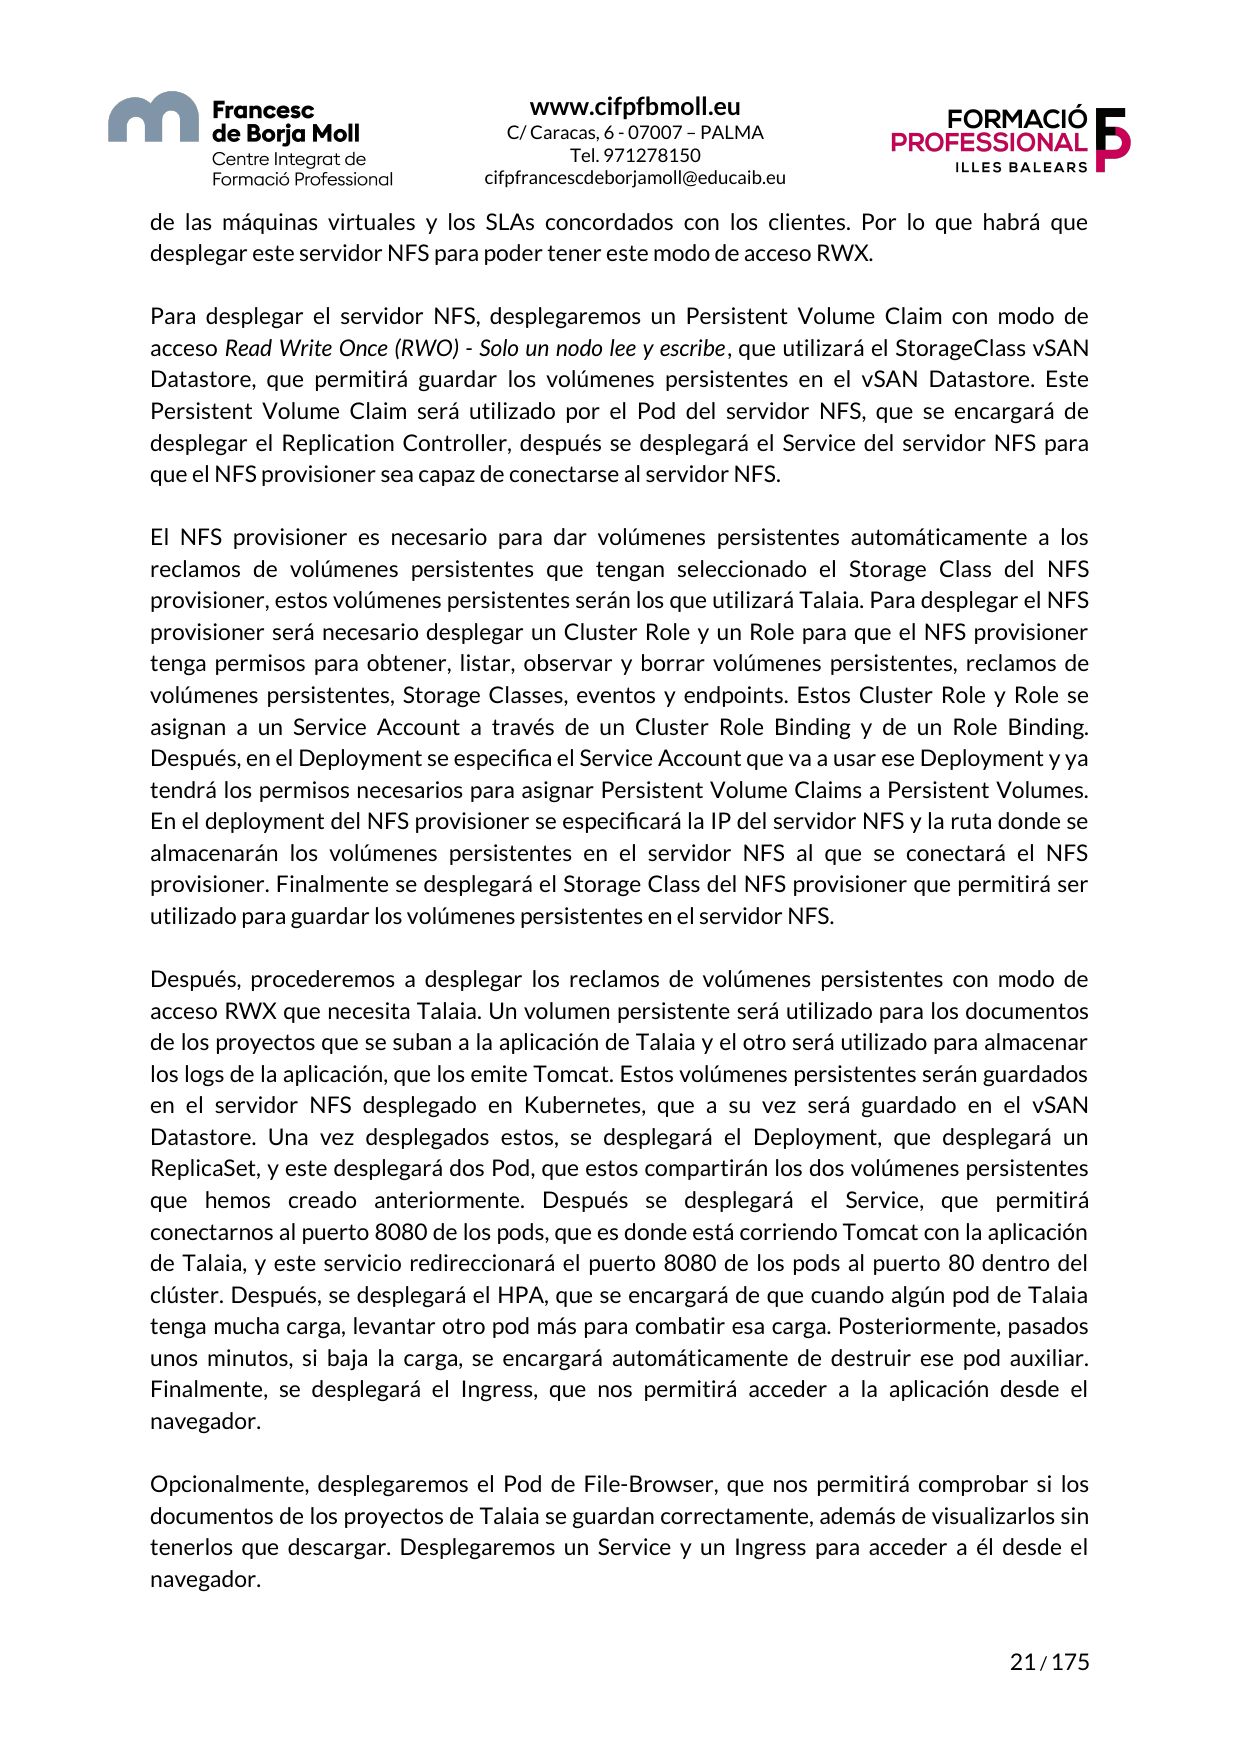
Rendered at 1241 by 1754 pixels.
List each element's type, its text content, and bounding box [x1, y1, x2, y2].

text Opcionalmente, desplegaremos el Pod de File-Browser, que nos permitirá comprobar si los documentos de los proyectos de Talaia se guardan correctamente, además de visualizarlos sin tenerlos que descargar. Desplegaremos un Service y un Ingress para acceder a él desde el navegador. [150, 1470, 1090, 1592]
text El NFS provisioner es necesario para dar volúmenes persistentes automáticamente a los reclamos de volúmenes persistentes que tengan seleccionado el Storage Class del NFS provisioner, estos volúmenes persistentes serán los que utilizará Talaia. Para desplegar el NFS provisioner será necesario desplegar un Cluster Role y un Role para que el NFS provisioner tenga permisos para obtener, listar, observar y borrar volúmenes persistentes, reclamos de volúmenes persistentes, Storage Classes, eventos y endpoints. Estos Cluster Role y Role se asignan a un Service Account a través de un Cluster Role Binding y de un Role Binding. Después, en el Deployment se especifica el Service Account que va a usar ese Deployment y ya tendrá los permisos necesarios para asignar Persistent Volume Claims a Persistent Volumes. En el deployment del NFS provisioner se especificará la IP del servidor NFS y la ruta donde se almacenarán los volúmenes persistentes en el servidor NFS al que se conectará el NFS provisioner. Finalmente se desplegará el Storage Class del NFS provisioner que permitirá ser utilizado para guardar los volúmenes persistentes en el servidor NFS. [150, 523, 1090, 929]
picture [105, 88, 397, 192]
text Para desplegar el servidor NFS, desplegaremos un Persistent Volume Claim con modo de acceso Read Write Once (RWO) - Solo un nodo lee y escribe, que utilizará el StorageClass vSAN Datastore, que permitirá guardar los volúmenes persistentes en el vSAN Datastore. Este Persistent Volume Claim será utilizado por el Pod del servidor NFS, que se encargará de desplegar el Replication Controller, después se desplegará el Service del servidor NFS para que el NFS provisioner sea capaz de conectarse al servidor NFS. [150, 302, 1090, 487]
picture [881, 90, 1142, 190]
text Después, procederemos a desplegar los reclamos de volúmenes persistentes con modo de acceso RWX que necesita Talaia. Un volumen persistente será utilizado para los documentos de los proyectos que se suban a la aplicación de Talaia y el otro será utilizado para almacenar los logs de la aplicación, que los emite Tomcat. Estos volúmenes persistentes serán guardados en el servidor NFS desplegado en Kubernetes, que a su vez será guardado en el vSAN Datastore. Una vez desplegados estos, se desplegará el Deployment, que desplegará un ReplicaSet, y este desplegará dos Pod, que estos compartirán los dos volúmenes persistentes que hemos creado anteriormente. Después se desplegará el Service, que permitirá conectarnos al puerto 8080 de los pods, que es donde está corriendo Tomcat con la aplicación de Talaia, y este servicio redireccionará el puerto 8080 de los pods al puerto 80 dentro del clúster. Después, se desplegará el HPA, que se encargará de que cuando algún pod de Talaia tenga mucha carga, levantar otro pod más para combatir esa carga. Posteriormente, pasados unos minutos, si baja la carga, se encargará automáticamente de destruir ese pod auxiliar. Finalmente, se desplegará el Ingress, que nos permitirá acceder a la aplicación desde el navegador. [150, 965, 1090, 1434]
